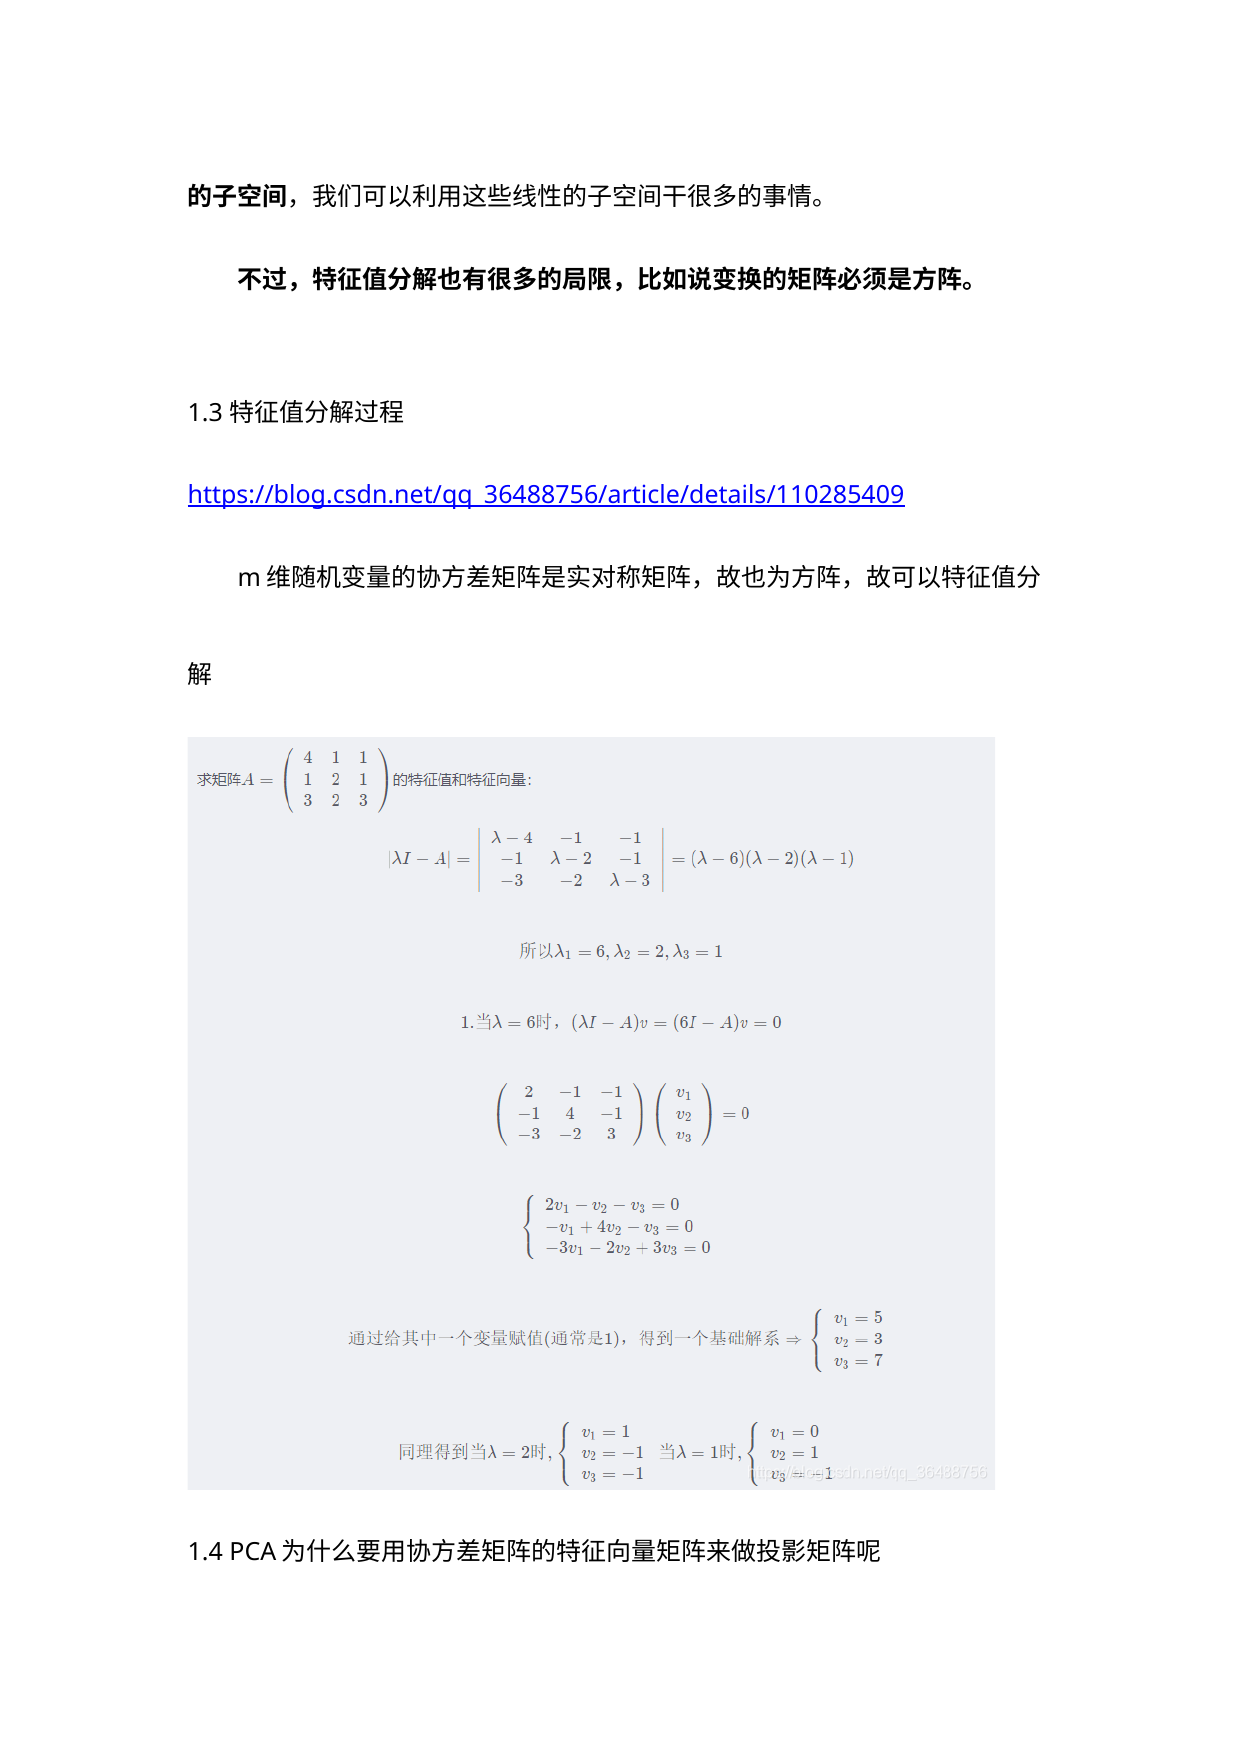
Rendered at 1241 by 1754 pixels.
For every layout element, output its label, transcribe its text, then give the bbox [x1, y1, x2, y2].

text 1.3 特征值分解过程 [187, 378, 1053, 443]
text https://blog.csdn.net/qq_36488756/article/details/110285409 [187, 461, 1053, 526]
text m维随机变量的协方差矩阵是实对称矩阵，故也为方阵，故可以特征值分解 [187, 543, 1053, 705]
text 不过，特征值分解也有很多的局限，比如说变换的矩阵必须是方阵。 [187, 245, 1053, 310]
picture [187, 737, 996, 1490]
text 1.4 PCA为什么要用协方差矩阵的特征向量矩阵来做投影矩阵呢 [187, 1517, 1053, 1582]
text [187, 162, 1053, 227]
